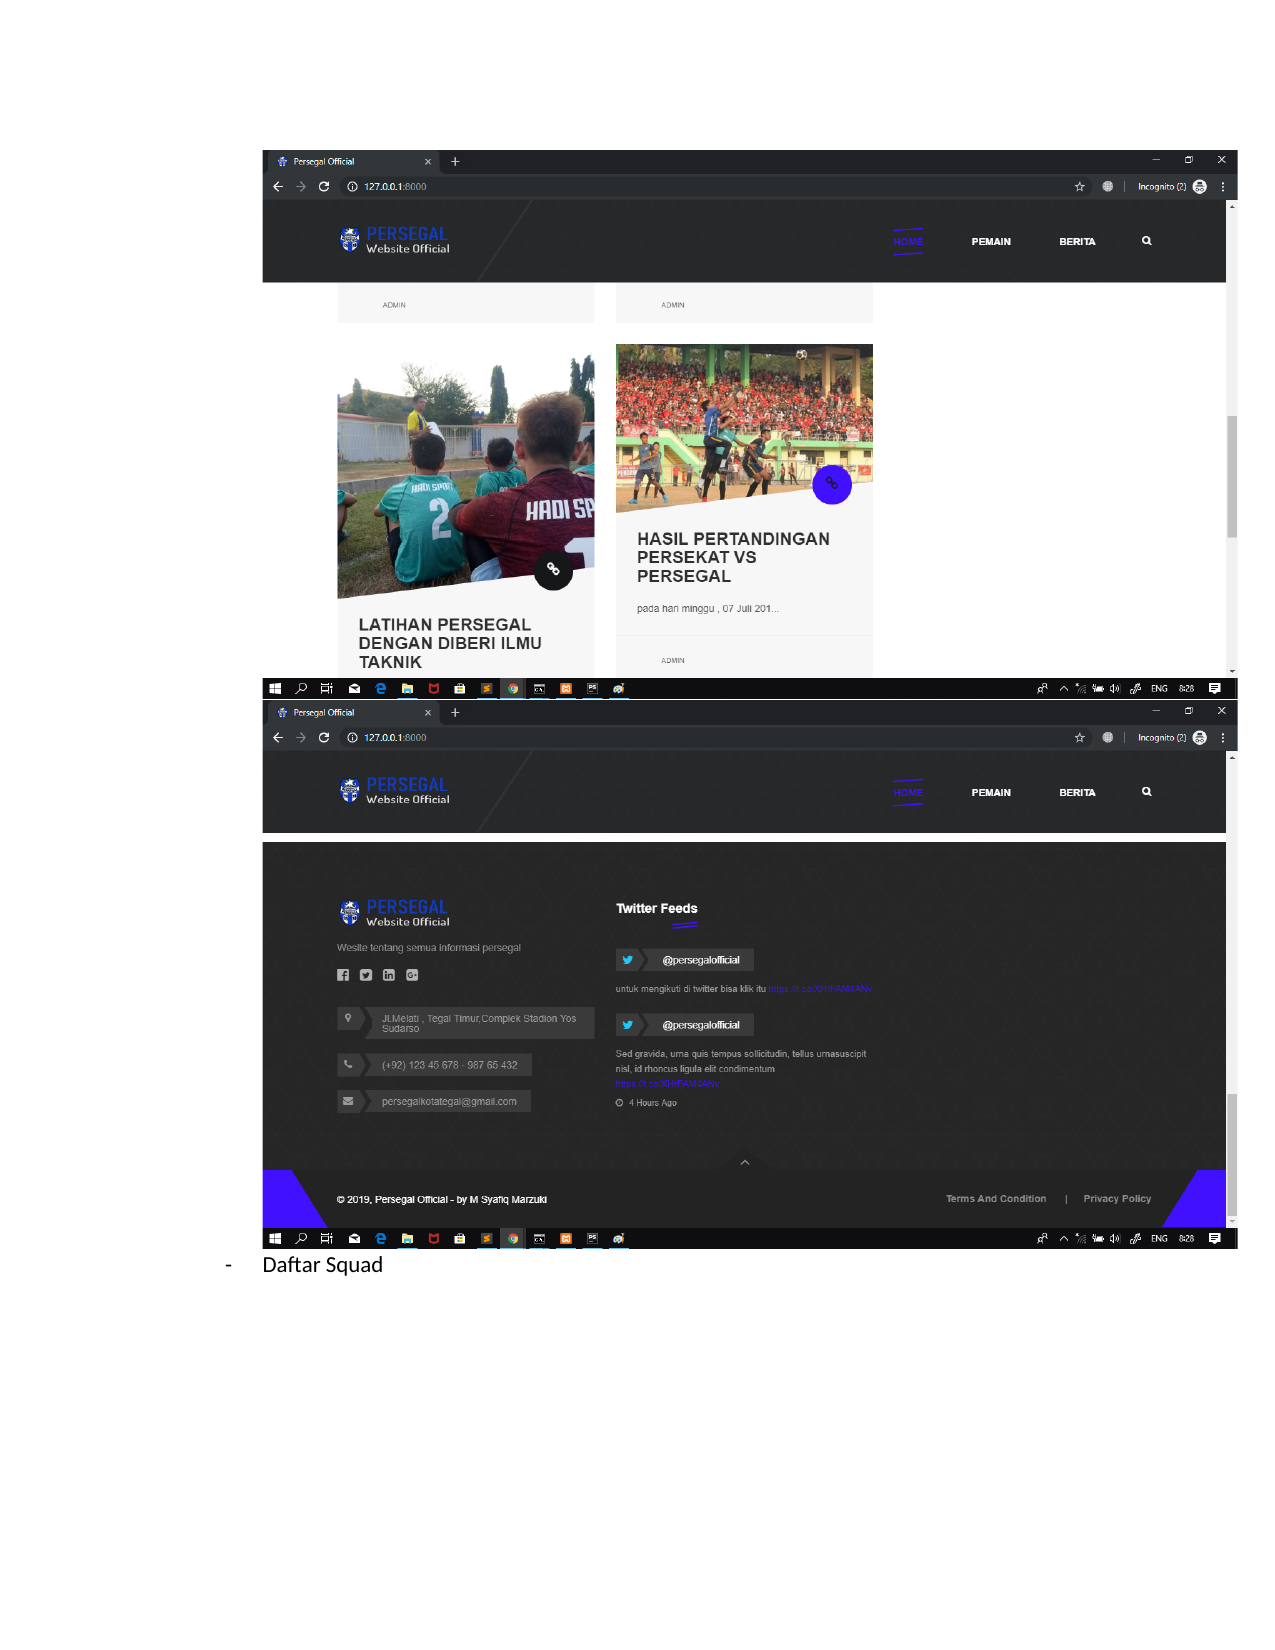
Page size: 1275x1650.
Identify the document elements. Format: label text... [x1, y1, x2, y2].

picture [262, 700, 1238, 1249]
list Daftar Squad [225, 1251, 1125, 1279]
picture [262, 150, 1238, 699]
